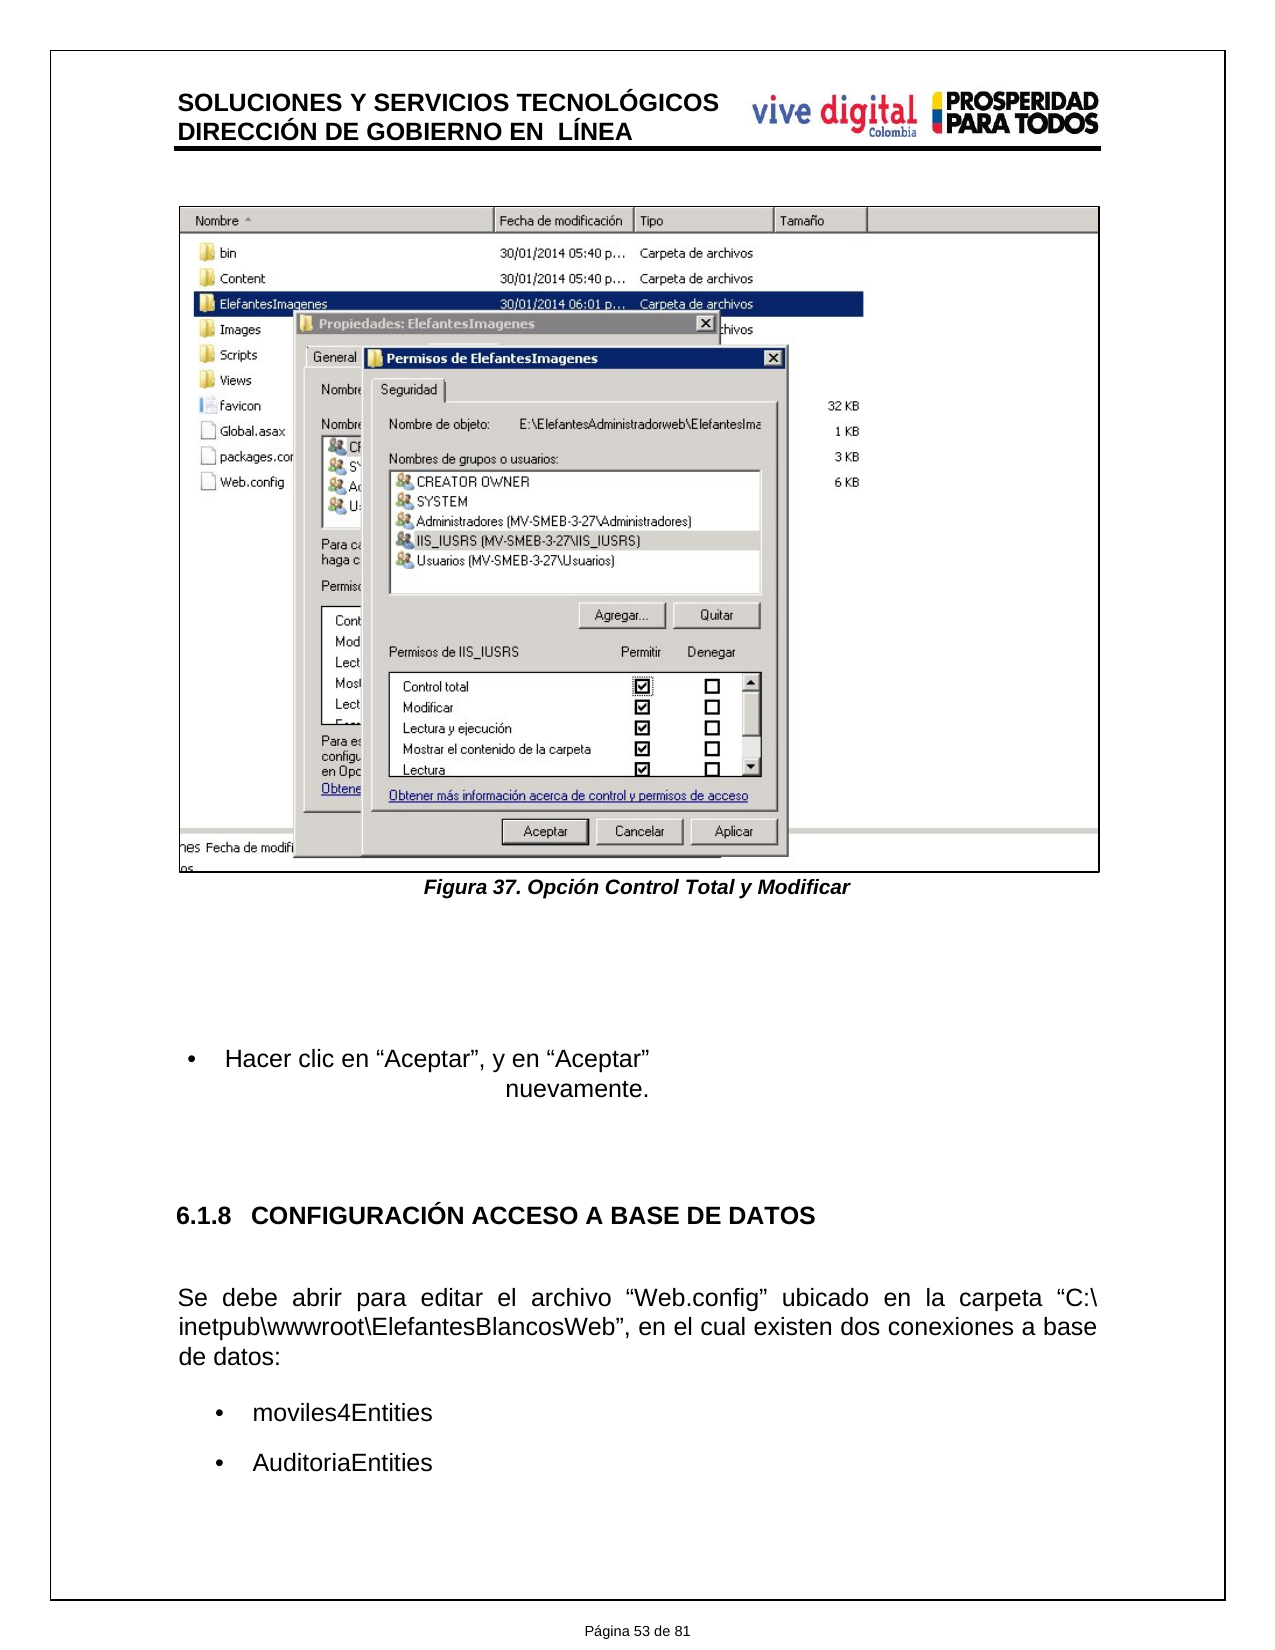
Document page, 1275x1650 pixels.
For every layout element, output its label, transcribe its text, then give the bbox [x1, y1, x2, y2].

text Se debe abrir para editar el archivo “Web.config” ubicado en la carpeta “C:\inetpub\wwwroot\ElefantesBlancosWeb”, en el cual existen dos conexiones a base de datos: [177, 1283, 1099, 1371]
picture [746, 85, 1106, 143]
subtitle CONFIGURACIÓN ACCESO A BASE DE DATOS [176, 1201, 1100, 1230]
list moviles4Entities [215, 1397, 1099, 1426]
list Hacer clic en “Aceptar”, y en “Aceptar” nuevamente. [177, 1044, 649, 1102]
list AuditoriaEntities [215, 1448, 1099, 1477]
picture [180, 207, 1098, 871]
